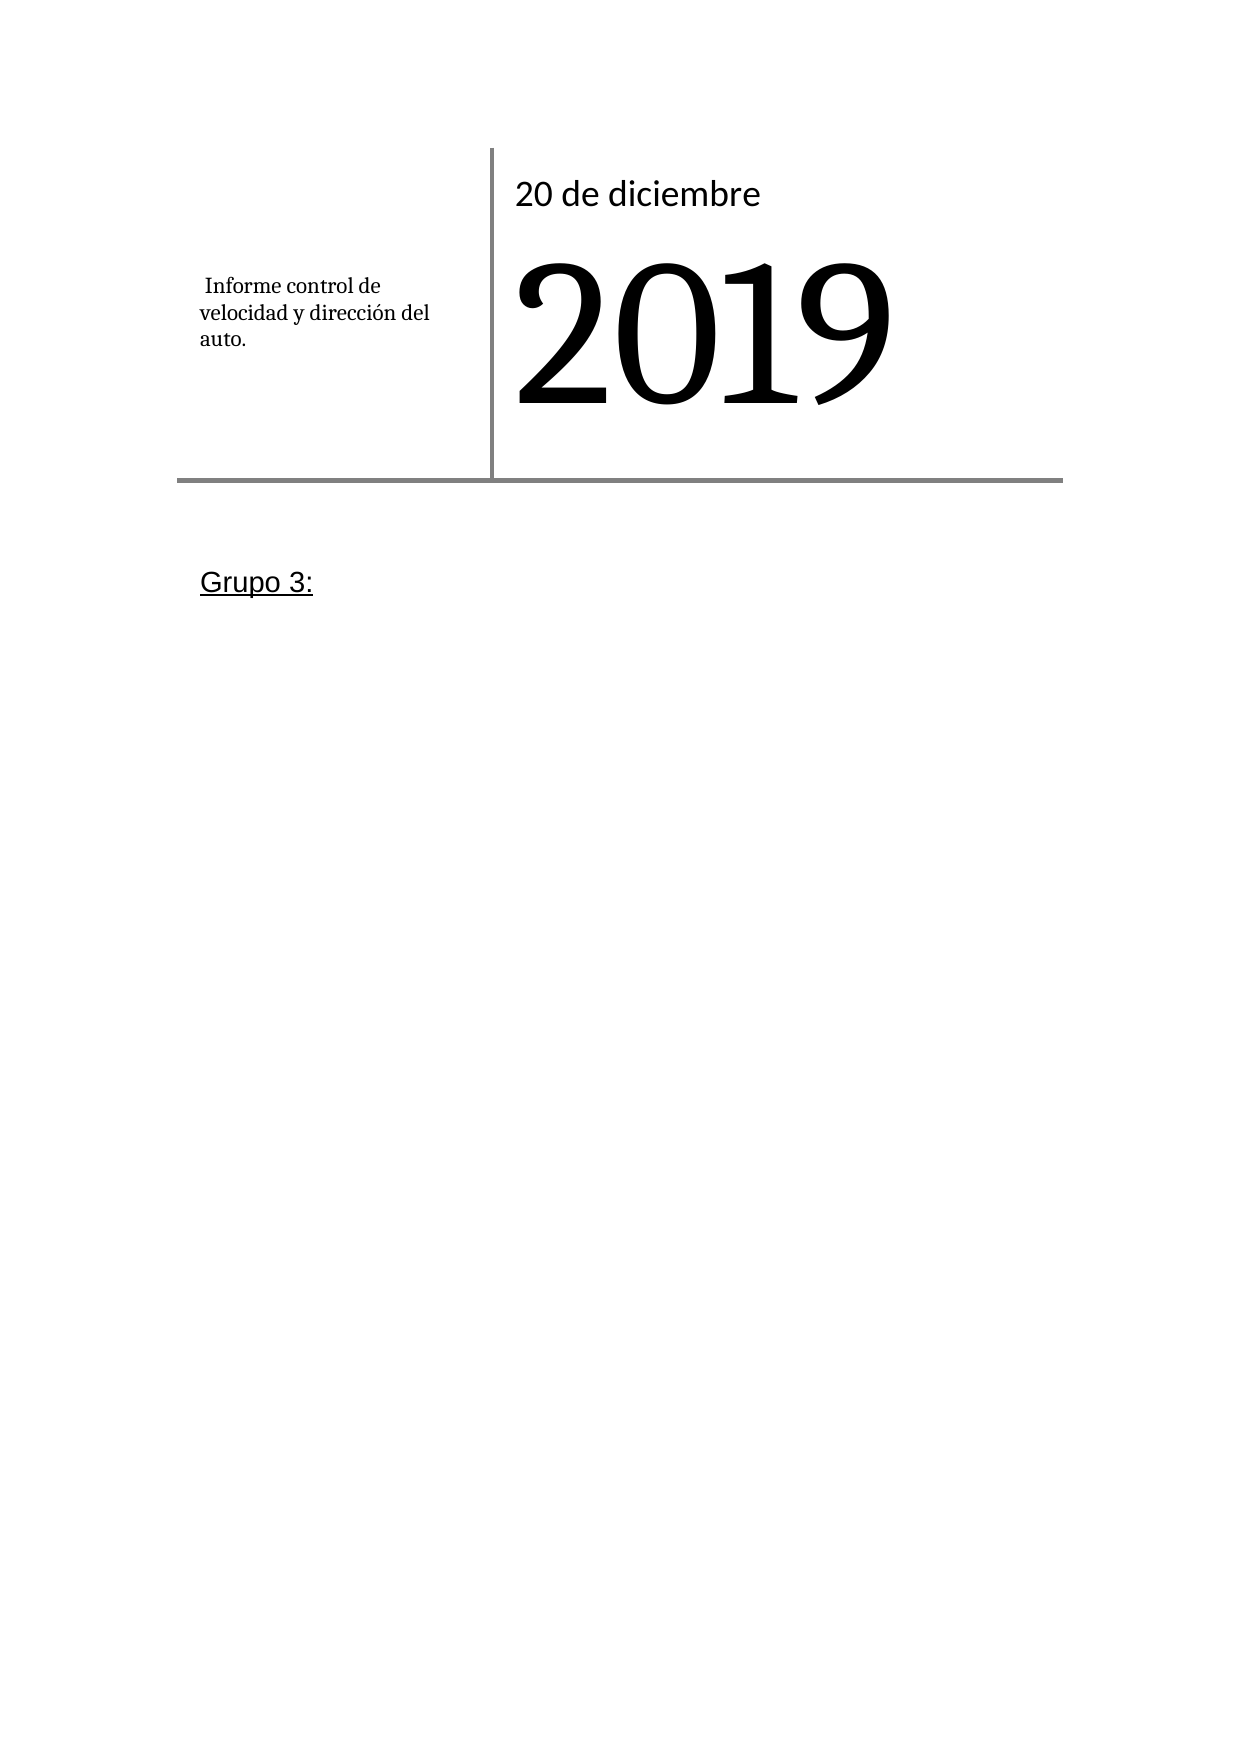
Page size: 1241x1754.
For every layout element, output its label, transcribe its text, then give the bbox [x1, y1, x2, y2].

table_header [494, 148, 1063, 478]
table_header [177, 148, 490, 478]
table_cell Grupo 3: Martin Acosta Soto Kevin Hersch Pedro Vallarino Tomas Vassallo, [177, 483, 819, 621]
